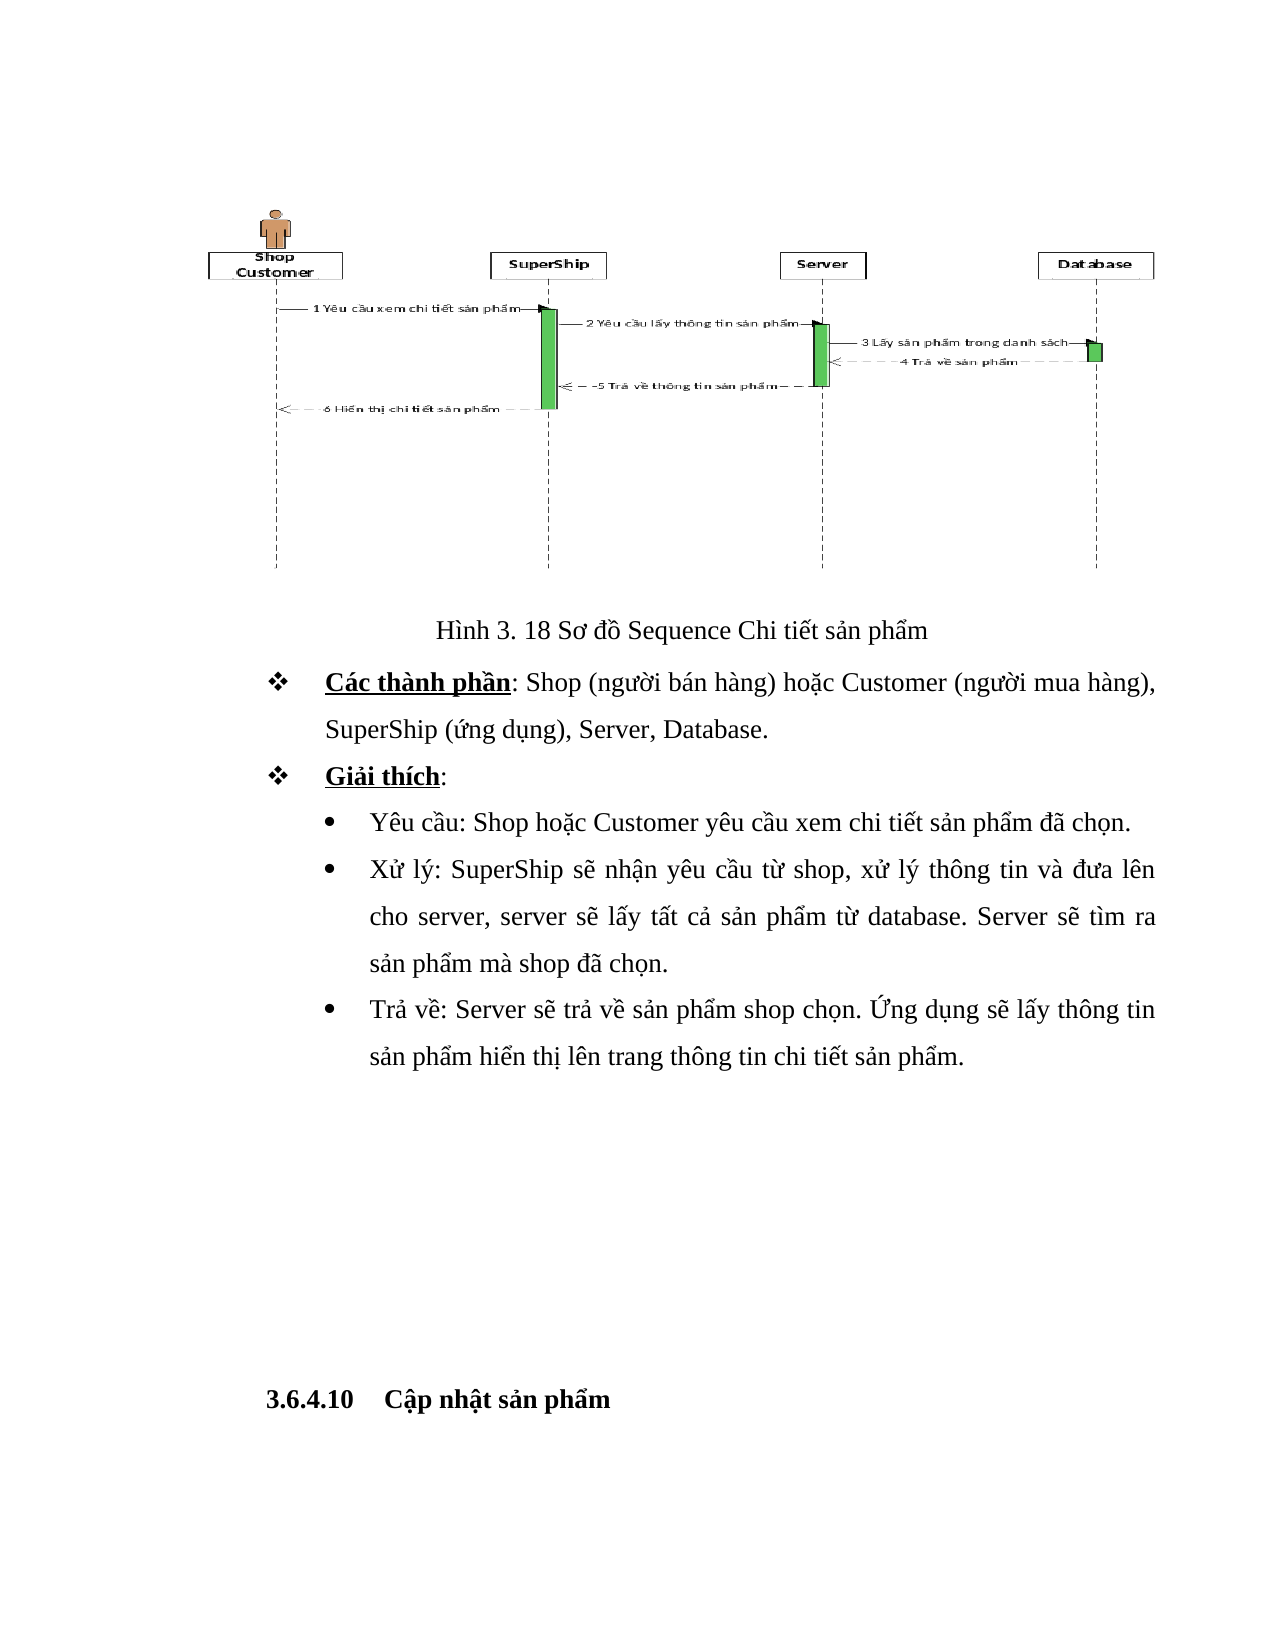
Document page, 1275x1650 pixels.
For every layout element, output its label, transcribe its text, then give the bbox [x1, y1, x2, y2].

list Các thành phần: Shop (người bán hàng) hoặc Customer (người mua hàng), SuperShip (ứng dụng), Server, Database. [266, 666, 1157, 744]
list Trả về: Server sẽ trả về sản phẩm shop chọn. Ứng dụng sẽ lấy thông tin sản phẩm hiển thị lên trang thông tin chi tiết sản phẩm. [325, 993, 1157, 1071]
list Cập nhật sản phẩm [266, 1383, 1157, 1414]
list Yêu cầu: Shop hoặc Customer yêu cầu xem chi tiết sản phẩm đã chọn. [325, 807, 1157, 838]
text Hình 3. 18 Sơ đồ Sequence Chi tiết sản phẩm [207, 614, 1157, 645]
list Xử lý: SuperShip sẽ nhận yêu cầu từ shop, xử lý thông tin và đưa lên cho server, server sẽ lấy tất cả sản phẩm từ database. Server sẽ tìm ra sản phẩm mà shop đã chọn. [325, 853, 1157, 978]
list Giải thích: [266, 760, 1157, 791]
